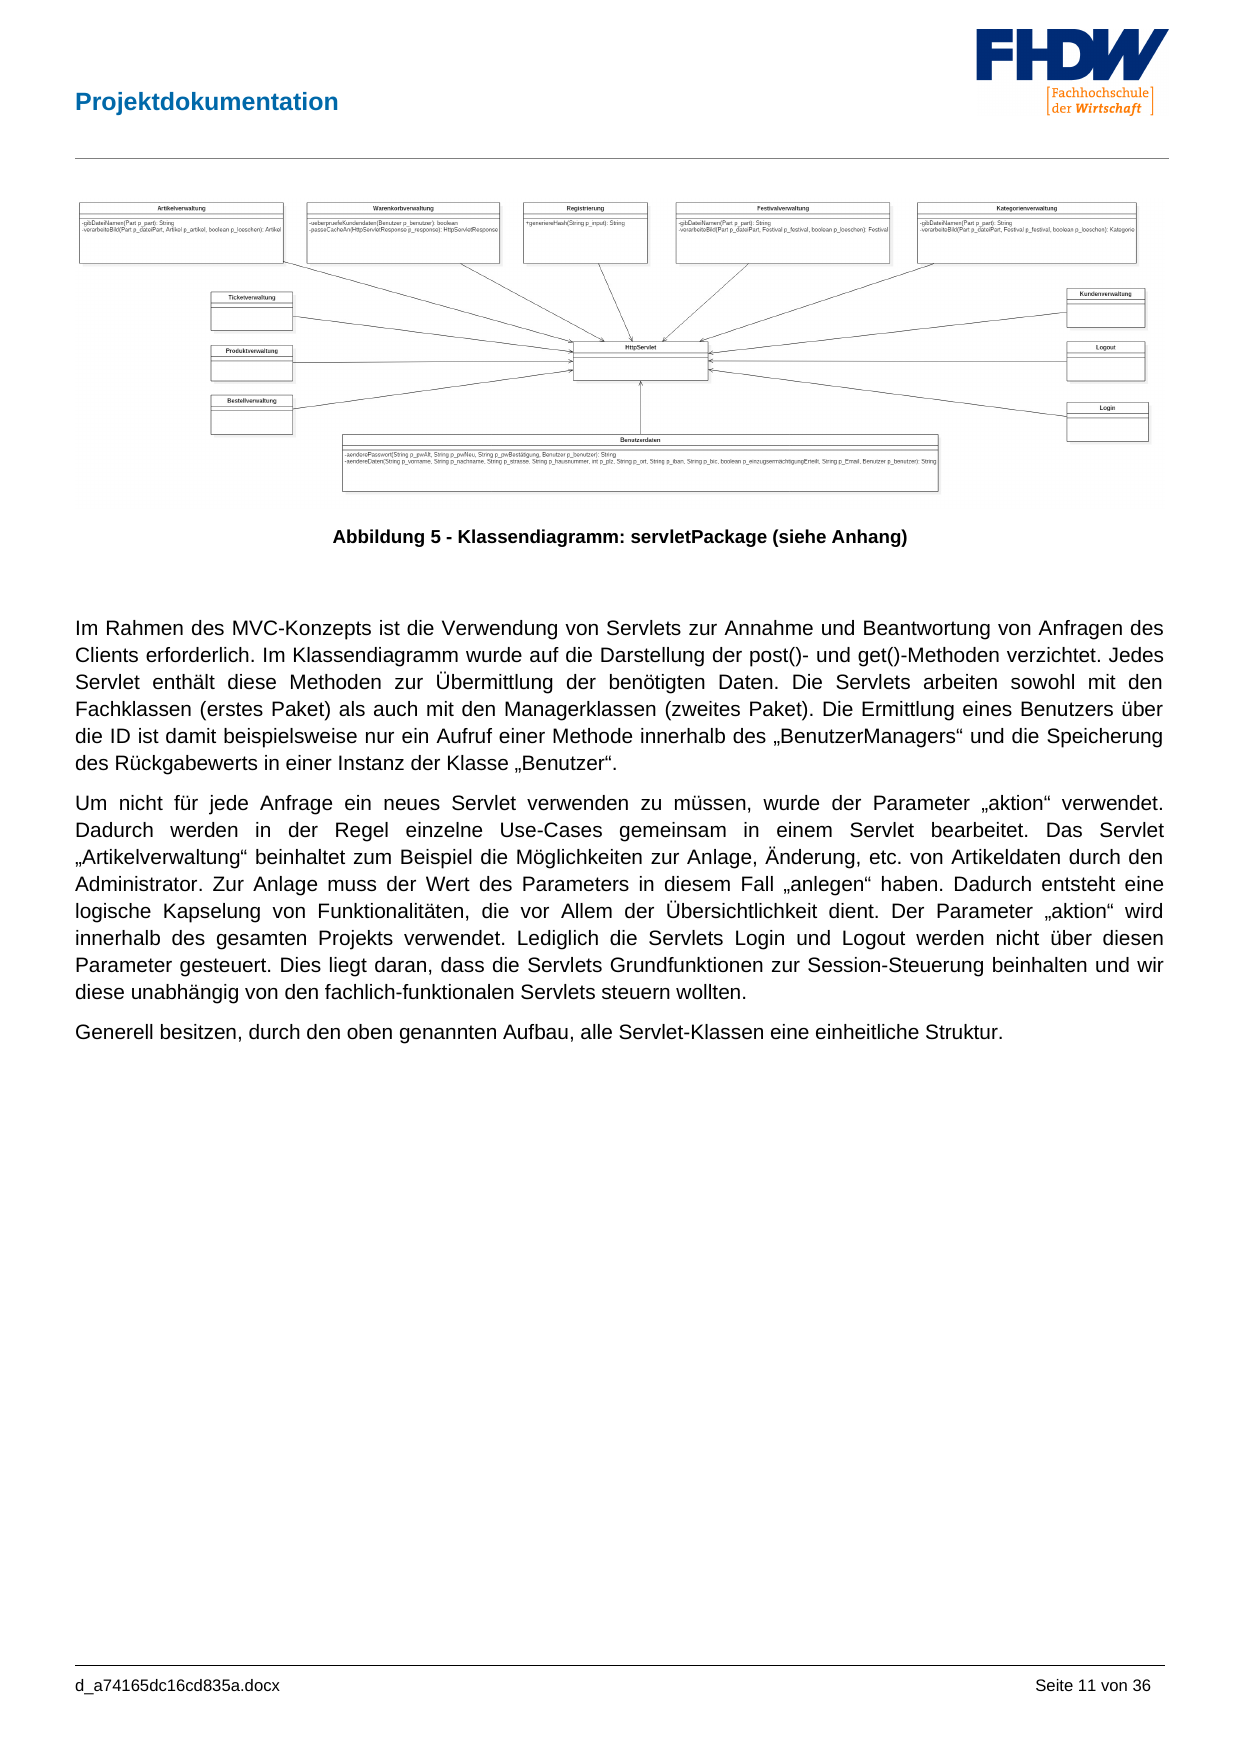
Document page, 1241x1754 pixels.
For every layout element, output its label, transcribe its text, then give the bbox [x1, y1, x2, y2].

picture [976, 29, 1169, 116]
picture [75, 198, 1166, 509]
text Generell besitzen, durch den oben genannten Aufbau, alle Servlet-Klassen eine einheitliche Struktur. [75, 1017, 1165, 1044]
text Im Rahmen des MVC-Konzepts ist die Verwendung von Servlets zur Annahme und Beantwortung von Anfragen des Clients erforderlich. Im Klassendiagramm wurde auf die Darstellung der post()- und get()-Methoden verzichtet. Jedes Servlet enthält diese Methoden zur Übermittlung der benötigten Daten. Die Servlets arbeiten sowohl mit den Fachklassen (erstes Paket) als auch mit den Managerklassen (zweites Paket). Die Ermittlung eines Benutzers über die ID ist damit beispielsweise nur ein Aufruf einer Methode innerhalb des „BenutzerManagers“ und die Speicherung des Rückgabewerts in einer Instanz der Klasse „Benutzer“. [75, 612, 1165, 775]
text Abbildung 5 - Klassendiagramm: servletPackage (siehe Anhang) [75, 521, 1165, 548]
text Um nicht für jede Anfrage ein neues Servlet verwenden zu müssen, wurde der Parameter „aktion“ verwendet. Dadurch werden in der Regel einzelne Use-Cases gemeinsam in einem Servlet bearbeitet. Das Servlet „Artikelverwaltung“ beinhaltet zum Beispiel die Möglichkeiten zur Anlage, Änderung, etc. von Artikeldaten durch den Administrator. Zur Anlage muss der Wert des Parameters in diesem Fall „anlegen“ haben. Dadurch entsteht eine logische Kapselung von Funktionalitäten, die vor Allem der Übersichtlichkeit dient. Der Parameter „aktion“ wird innerhalb des gesamten Projekts verwendet. Lediglich die Servlets Login und Logout werden nicht über diesen Parameter gesteuert. Dies liegt daran, dass die Servlets Grundfunktionen zur Session-Steuerung beinhalten und wir diese unabhängig von den fachlich-funktionalen Servlets steuern wollten. [75, 787, 1165, 1004]
